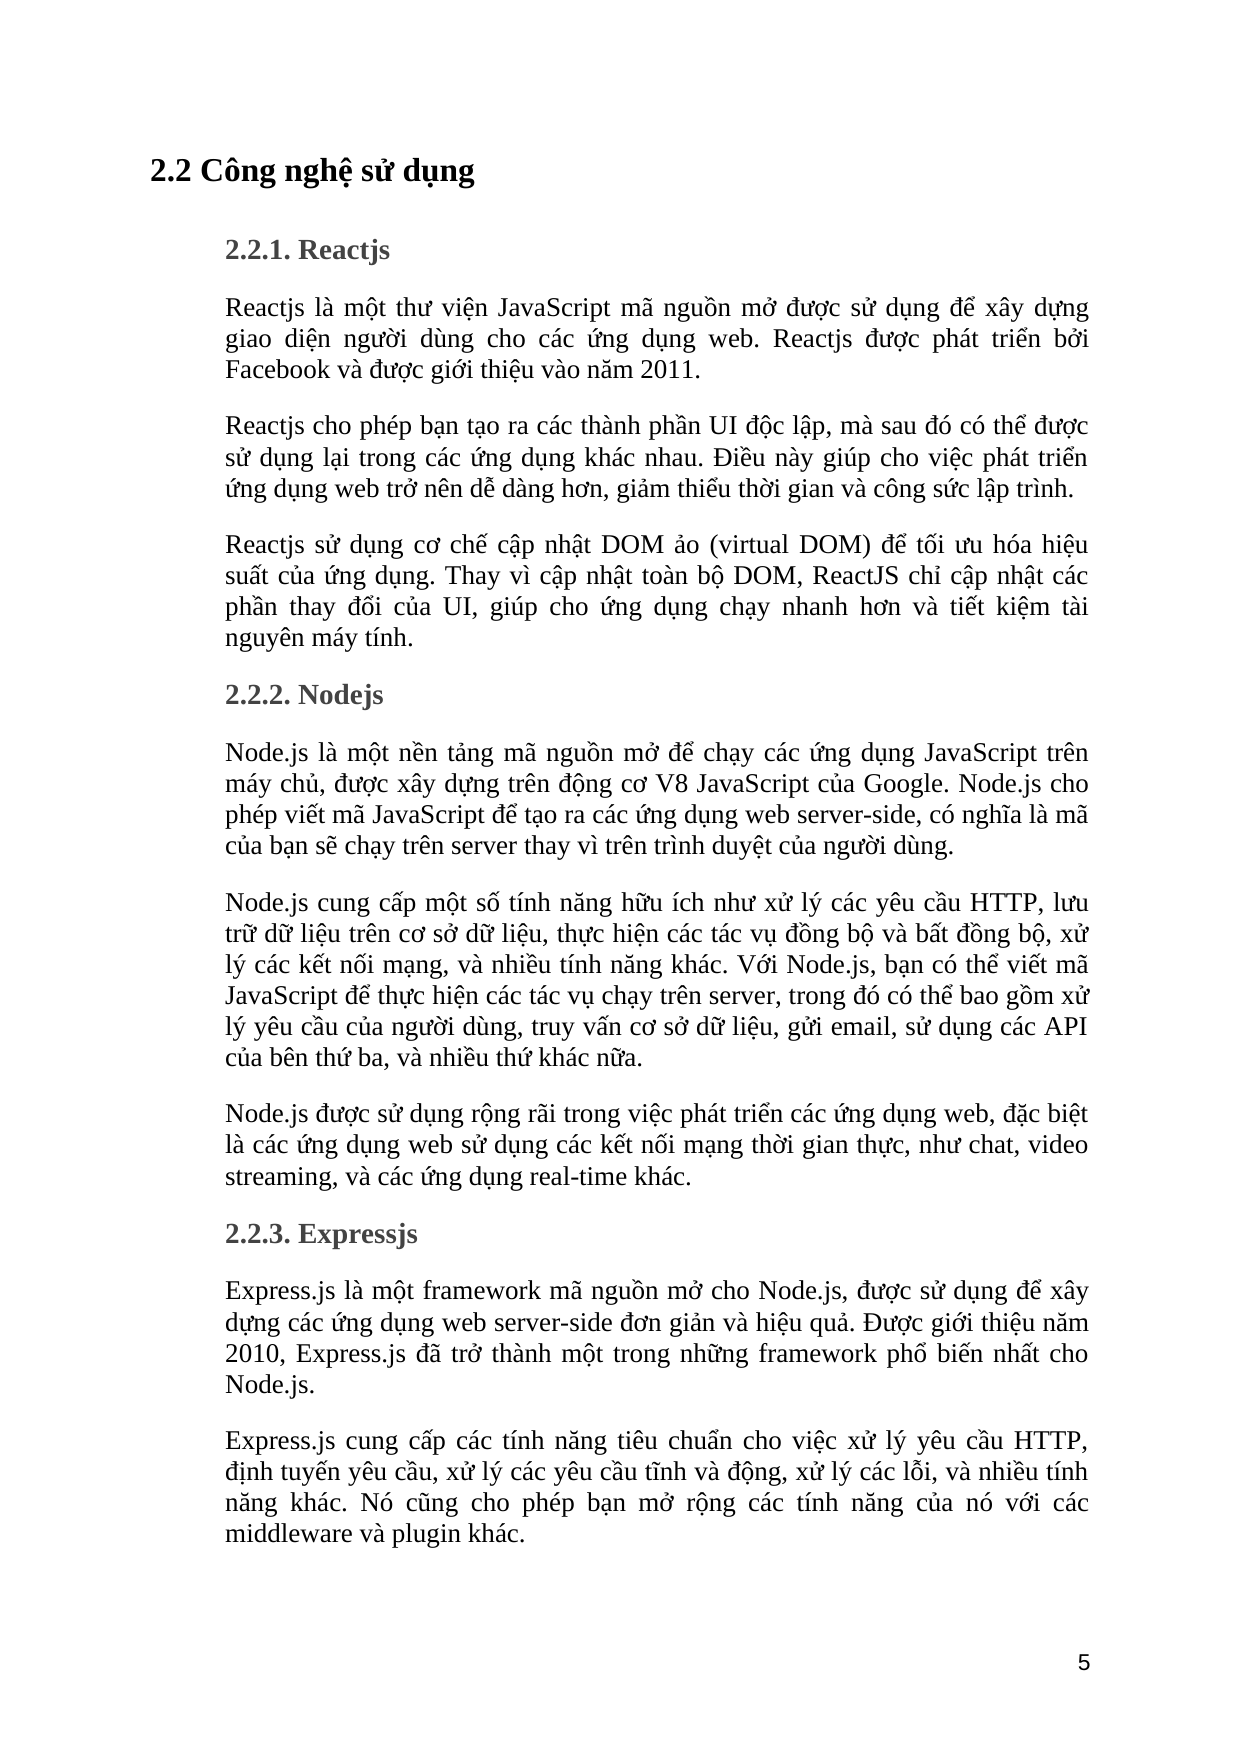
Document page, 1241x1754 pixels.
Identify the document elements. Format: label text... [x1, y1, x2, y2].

subtitle 2.2.1. Reactjs [225, 232, 1090, 266]
text Node.js cung cấp một số tính năng hữu ích như xử lý các yêu cầu HTTP, lưu trữ dữ liệu trên cơ sở dữ liệu, thực hiện các tác vụ đồng bộ và bất đồng bộ, xử lý các kết nối mạng, và nhiều tính năng khác. Với Node.js, bạn có thể viết mã JavaScript để thực hiện các tác vụ chạy trên server, trong đó có thể bao gồm xử lý yêu cầu của người dùng, truy vấn cơ sở dữ liệu, gửi email, sử dụng các API của bên thứ ba, và nhiều thứ khác nữa. [225, 886, 1090, 1072]
text Reactjs sử dụng cơ chế cập nhật DOM ảo (virtual DOM) để tối ưu hóa hiệu suất của ứng dụng. Thay vì cập nhật toàn bộ DOM, ReactJS chỉ cập nhật các phần thay đổi của UI, giúp cho ứng dụng chạy nhanh hơn và tiết kiệm tài nguyên máy tính. [225, 528, 1090, 652]
text Node.js được sử dụng rộng rãi trong việc phát triển các ứng dụng web, đặc biệt là các ứng dụng web sử dụng các kết nối mạng thời gian thực, như chat, video streaming, và các ứng dụng real-time khác. [225, 1097, 1090, 1191]
subtitle 2.2.2. Nodejs [225, 677, 1090, 711]
text Express.js là một framework mã nguồn mở cho Node.js, được sử dụng để xây dựng các ứng dụng web server-side đơn giản và hiệu quả. Được giới thiệu năm 2010, Express.js đã trở thành một trong những framework phổ biến nhất cho Node.js. [225, 1274, 1090, 1399]
text Express.js cung cấp các tính năng tiêu chuẩn cho việc xử lý yêu cầu HTTP, định tuyến yêu cầu, xử lý các yêu cầu tĩnh và động, xử lý các lỗi, và nhiều tính năng khác. Nó cũng cho phép bạn mở rộng các tính năng của nó với các middleware và plugin khác. [225, 1424, 1090, 1549]
text Reactjs cho phép bạn tạo ra các thành phần UI độc lập, mà sau đó có thể được sử dụng lại trong các ứng dụng khác nhau. Điều này giúp cho việc phát triển ứng dụng web trở nên dễ dàng hơn, giảm thiểu thời gian và công sức lập trình. [225, 409, 1090, 503]
subtitle 2.2 Công nghệ sử dụng [150, 150, 1090, 188]
text Reactjs là một thư viện JavaScript mã nguồn mở được sử dụng để xây dựng giao diện người dùng cho các ứng dụng web. Reactjs được phát triển bởi Facebook và được giới thiệu vào năm 2011. [225, 291, 1090, 384]
subtitle 2.2.3. Expressjs [225, 1216, 1090, 1249]
text Node.js là một nền tảng mã nguồn mở để chạy các ứng dụng JavaScript trên máy chủ, được xây dựng trên động cơ V8 JavaScript của Google. Node.js cho phép viết mã JavaScript để tạo ra các ứng dụng web server-side, có nghĩa là mã của bạn sẽ chạy trên server thay vì trên trình duyệt của người dùng. [225, 736, 1090, 861]
